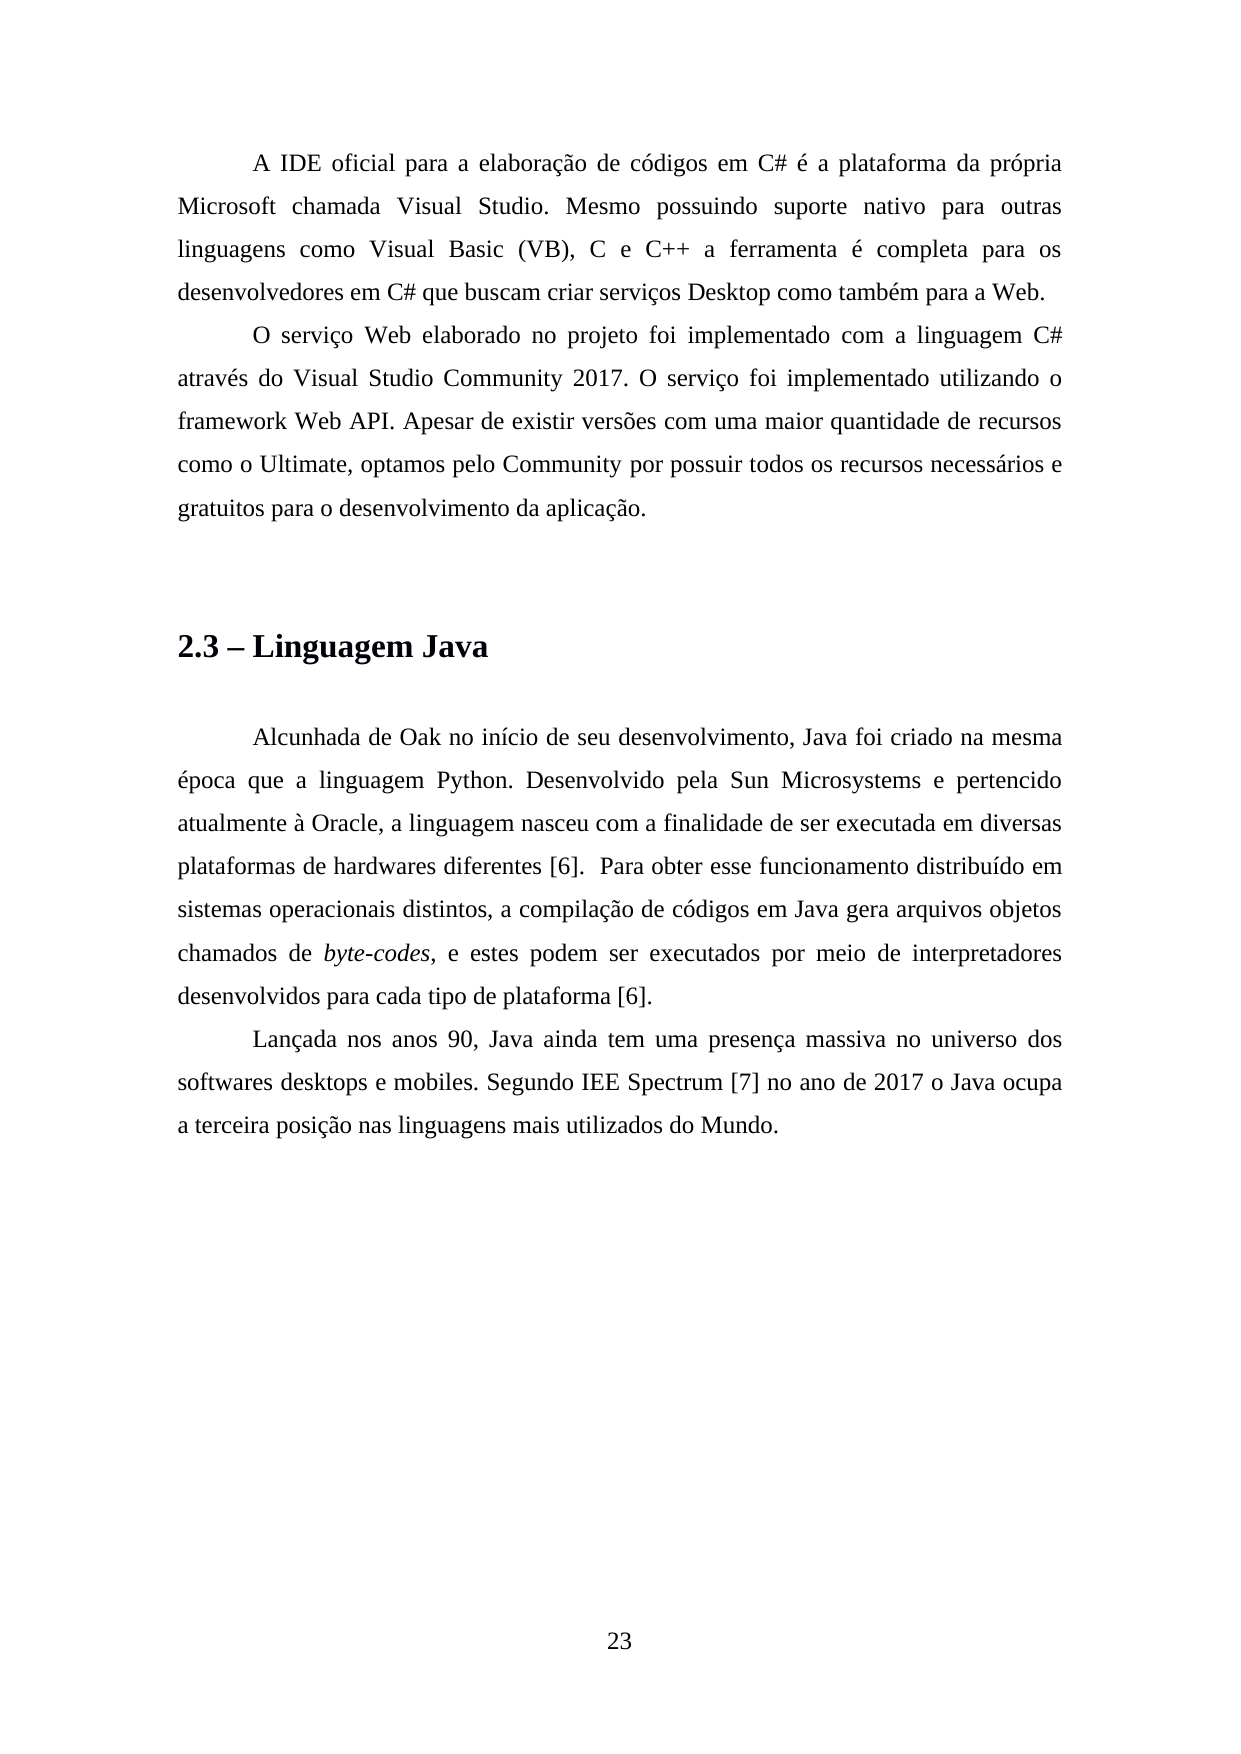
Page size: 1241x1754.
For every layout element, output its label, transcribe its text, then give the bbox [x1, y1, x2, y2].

text Alcunhada de Oak no início de seu desenvolvimento, Java foi criado na mesma época que a linguagem Python. Desenvolvido pela Sun Microsystems e pertencido atualmente à Oracle, a linguagem nasceu com a finalidade de ser executada em diversas plataformas de hardwares diferentes [6]. Para obter esse funcionamento distribuído em sistemas operacionais distintos, a compilação de códigos em Java gera arquivos objetos chamados de byte-codes, e estes podem ser executados por meio de interpretadores desenvolvidos para cada tipo de plataforma [6]. [177, 722, 1063, 1009]
text O serviço Web elaborado no projeto foi implementado com a linguagem C# através do Visual Studio Community 2017. O serviço foi implementado utilizando o framework Web API. Apesar de existir versões com uma maior quantidade de recursos como o Ultimate, optamos pelo Community por possuir todos os recursos necessários e gratuitos para o desenvolvimento da aplicação. [177, 320, 1063, 521]
text Lançada nos anos 90, Java ainda tem uma presença massiva no universo dos softwares desktops e mobiles. Segundo IEE Spectrum [7] no ano de 2017 o Java ocupa a terceira posição nas linguagens mais utilizados do Mundo. [177, 1024, 1063, 1139]
text A IDE oficial para a elaboração de códigos em C# é a plataforma da própria Microsoft chamada Visual Studio. Mesmo possuindo suporte nativo para outras linguagens como Visual Basic (VB), C e C++ a ferramenta é completa para os desenvolvedores em C# que buscam criar serviços Desktop como também para a Web. [177, 148, 1063, 306]
text 2.3 – Linguagem Java [177, 626, 1063, 664]
